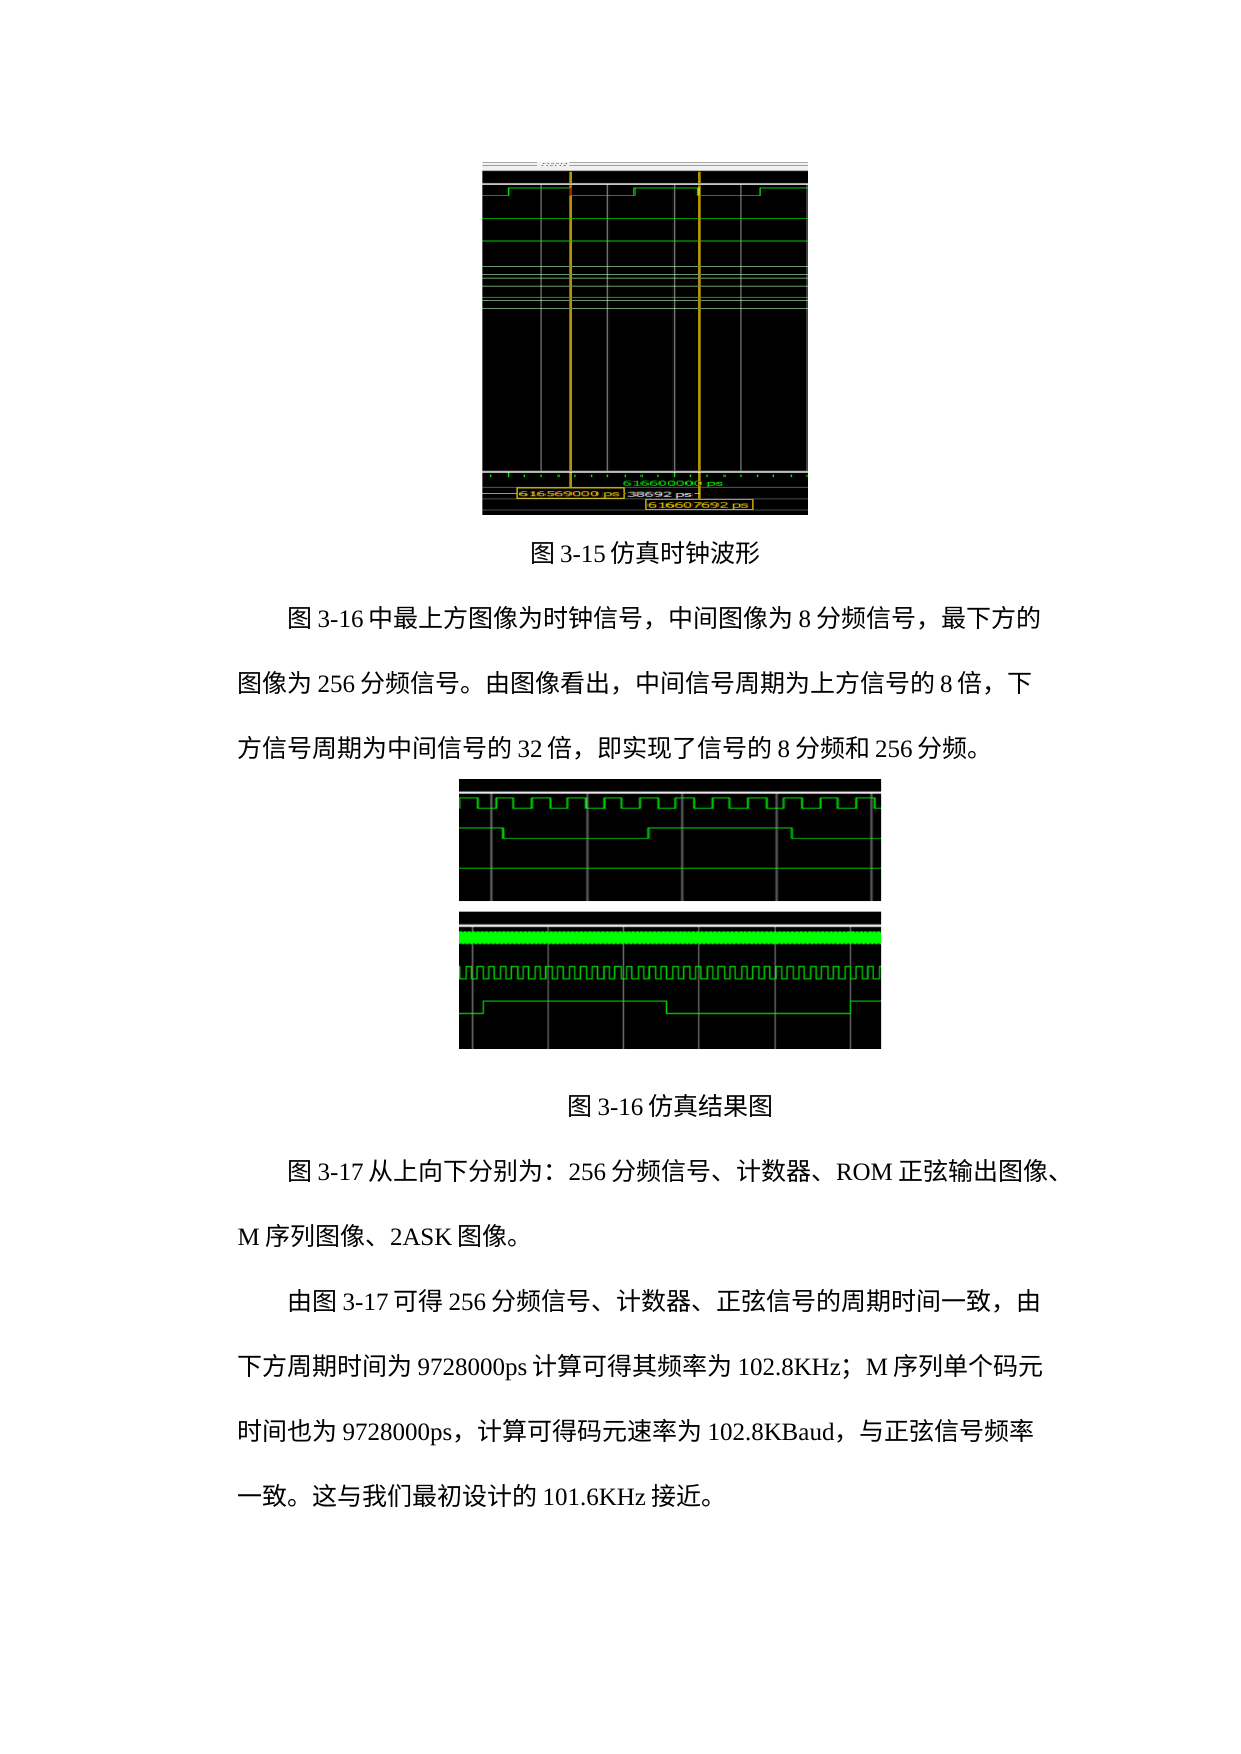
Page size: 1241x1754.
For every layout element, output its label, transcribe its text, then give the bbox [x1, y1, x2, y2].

text 由图3-17可得256分频信号、计数器、正弦信号的周期时间一致，由下方周期时间为9728000ps计算可得其频率为102.8KHz；M序列单个码元时间也为9728000ps，计算可得码元速率为102.8KBaud，与正弦信号频率一致。这与我们最初设计的101.6KHz接近。 [237, 1267, 1053, 1527]
text 图3-15仿真时钟波形 [237, 519, 1053, 584]
text 图3-16仿真结果图 [237, 1072, 1053, 1137]
text 图3-16中最上方图像为时钟信号，中间图像为8分频信号，最下方的图像为256分频信号。由图像看出，中间信号周期为上方信号的8倍，下方信号周期为中间信号的32倍，即实现了信号的8分频和256分频。 [237, 584, 1053, 779]
text 图3-17从上向下分别为：256分频信号、计数器、ROM正弦输出图像、M序列图像、2ASK图像。 [237, 1137, 1053, 1267]
picture [482, 162, 808, 515]
picture [459, 779, 882, 1049]
